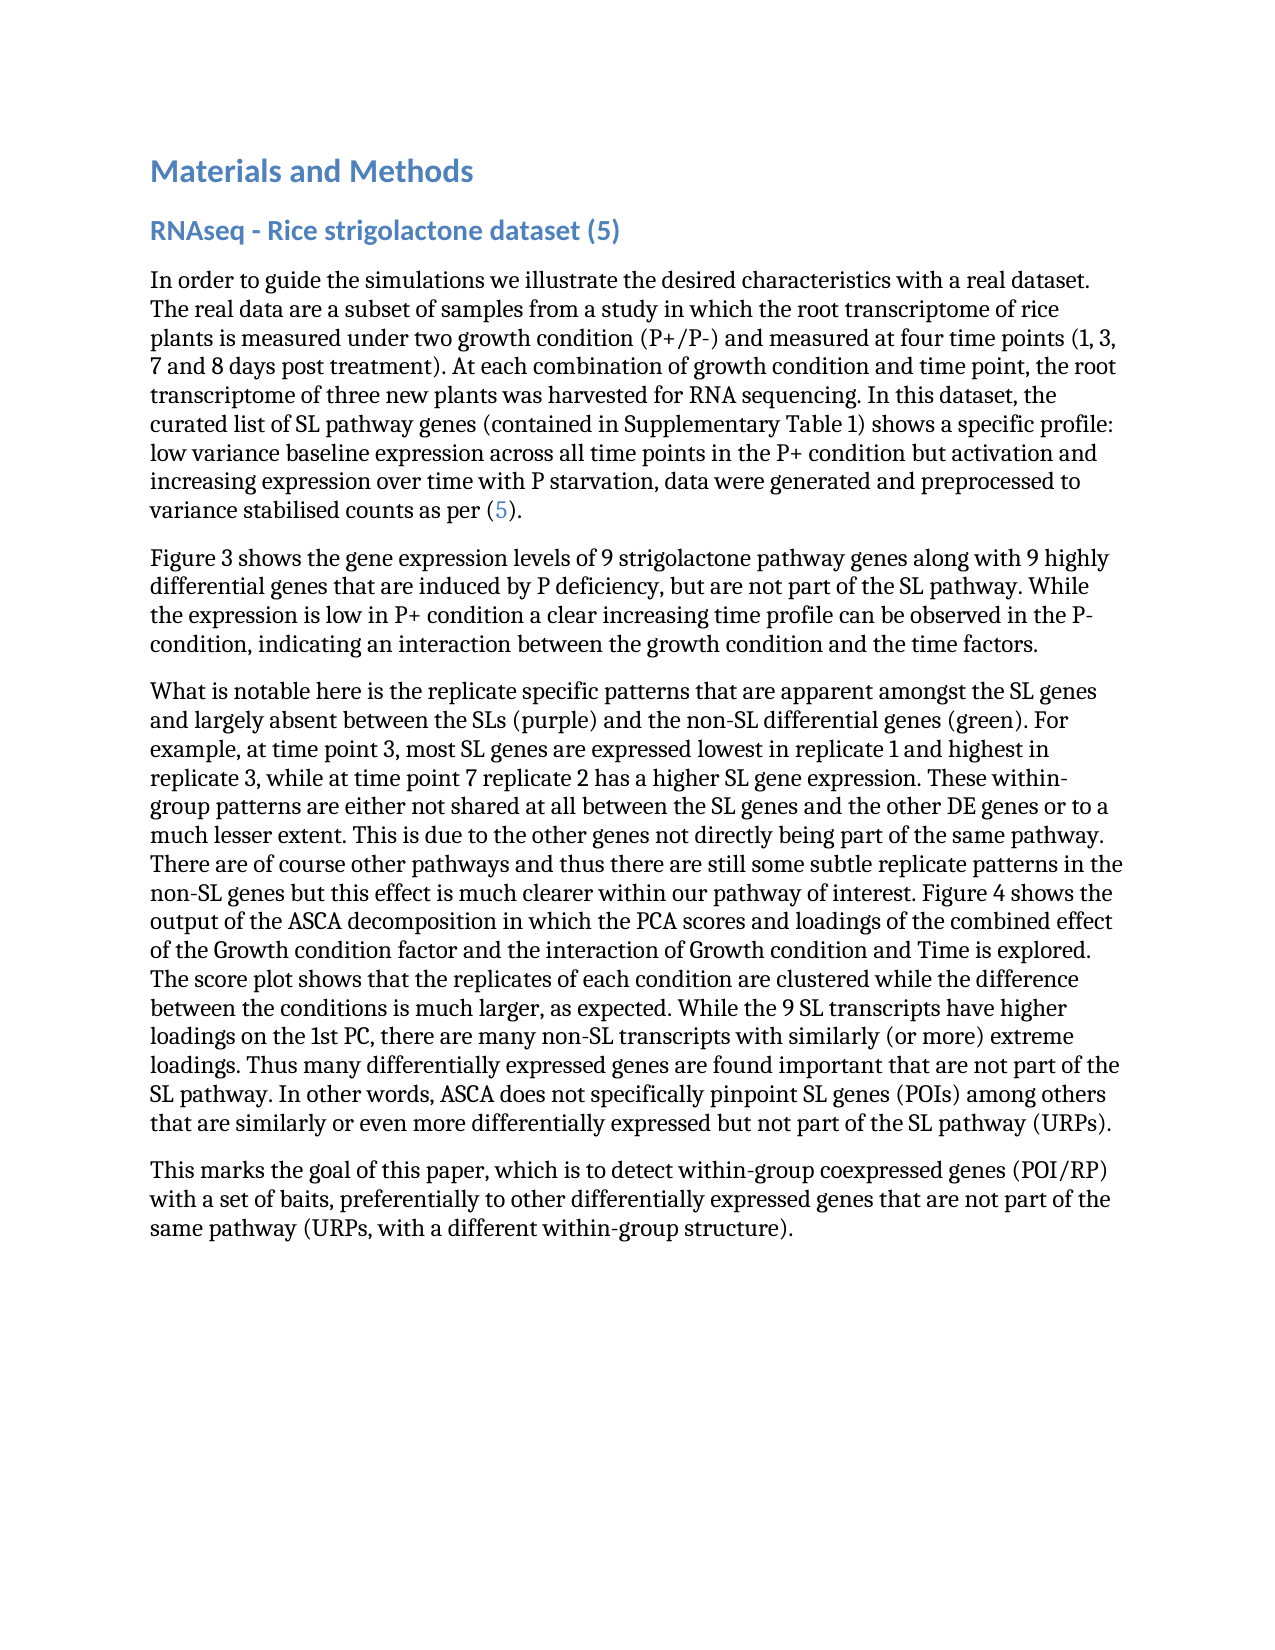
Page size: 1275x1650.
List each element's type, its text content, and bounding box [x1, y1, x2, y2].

text Figure 3 shows the gene expression levels of 9 strigolactone pathway genes along with 9 highly differential genes that are induced by P deficiency, but are not part of the SL pathway. While the expression is low in P+ condition a clear increasing time profile can be observed in the P- condition, indicating an interaction between the growth condition and the time factors. [150, 543, 1125, 658]
text This marks the goal of this paper, which is to detect within-group coexpressed genes (POI/RP) with a set of baits, preferentially to other differentially expressed genes that are not part of the same pathway (URPs, with a different within-group structure). [150, 1156, 1125, 1242]
text In order to guide the simulations we illustrate the desired characteristics with a real dataset. The real data are a subset of samples from a study in which the root transcriptome of rice plants is measured under two growth condition (P+/P-) and measured at four time points (1, 3, 7 and 8 days post treatment). At each combination of growth condition and time point, the root transcriptome of three new plants was harvested for RNA sequencing. In this dataset, the curated list of SL pathway genes (contained in Supplementary Table 1) shows a specific profile: low variance baseline expression across all time points in the P+ condition but activation and increasing expression over time with P starvation, data were generated and preprocessed to variance stabilised counts as per (5). [150, 266, 1125, 525]
subtitle Materials and Methods [150, 150, 1125, 191]
text What is notable here is the replicate specific patterns that are apparent amongst the SL genes and largely absent between the SLs (purple) and the non-SL differential genes (green). For example, at time point 3, most SL genes are expressed lowest in replicate 1 and highest in replicate 3, while at time point 7 replicate 2 has a higher SL gene expression. These within-group patterns are either not shared at all between the SL genes and the other DE genes or to a much lesser extent. This is due to the other genes not directly being part of the same pathway. There are of course other pathways and thus there are still some subtle replicate patterns in the non-SL genes but this effect is much clearer within our pathway of interest. Figure 4 shows the output of the ASCA decomposition in which the PCA scores and loadings of the combined effect of the Growth condition factor and the interaction of Growth condition and Time is explored. The score plot shows that the replicates of each condition are clustered while the difference between the conditions is much larger, as expected. While the 9 SL transcripts have higher loadings on the 1st PC, there are many non-SL transcripts with similarly (or more) extreme loadings. Thus many differentially expressed genes are found important that are not part of the SL pathway. In other words, ASCA does not specifically pinpoint SL genes (POIs) among others that are similarly or even more differentially expressed but not part of the SL pathway (URPs). [150, 677, 1125, 1137]
subtitle RNAseq - Rice strigolactone dataset (5) [150, 212, 1125, 247]
